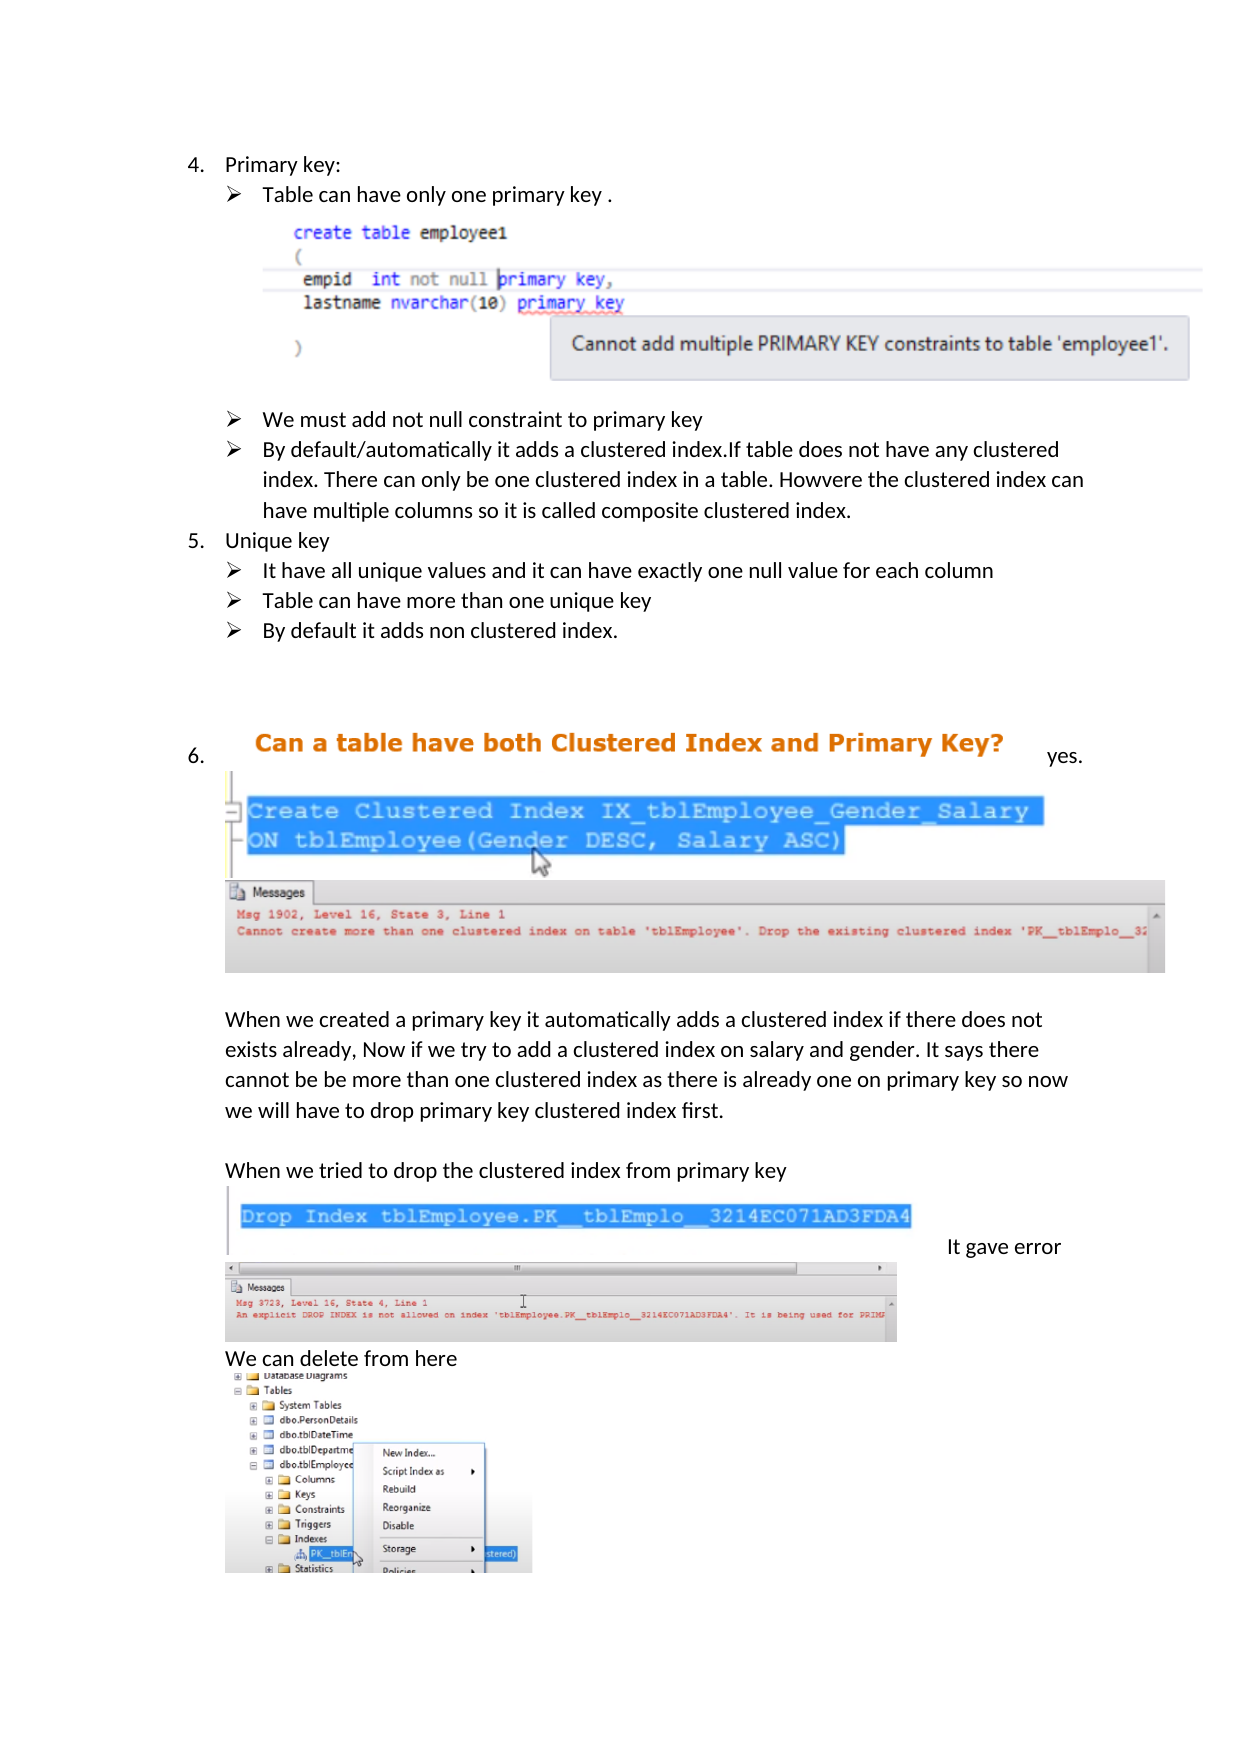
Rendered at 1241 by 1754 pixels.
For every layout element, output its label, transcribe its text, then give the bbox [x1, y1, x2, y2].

picture [225, 1373, 533, 1573]
list Primary key: [187, 150, 1090, 178]
picture [225, 1186, 947, 1255]
list Table can have only one primary key . [225, 180, 1090, 208]
list When we tried to drop the clustered index from primary key [225, 1156, 1090, 1184]
list When we created a primary key it automatically adds a clustered index if there does not exists already, Now if we try to add a clustered index on salary and gender. It says there cannot be be more than one clustered index as there is already one on primary key so now we will have to drop primary key clustered index first. [225, 1005, 1090, 1124]
picture [225, 710, 1047, 764]
picture [225, 1262, 897, 1342]
list We must add not null constraint to primary key [225, 405, 1090, 433]
list It have all unique values and it can have exactly one null value for each column [225, 556, 1090, 584]
picture [225, 771, 1075, 878]
list Unique key [187, 526, 1090, 554]
picture [225, 880, 1166, 973]
list Table can have more than one unique key [225, 586, 1090, 614]
list By default/automatically it adds a clustered index.If table does not have any clustered index. There can only be one clustered index in a table. Howvere the clustered index can have multiple columns so it is called composite clustered index. [225, 435, 1090, 524]
list By default it adds non clustered index. [225, 617, 1090, 644]
picture [262, 210, 1203, 403]
list We can delete from here [225, 1344, 1090, 1372]
